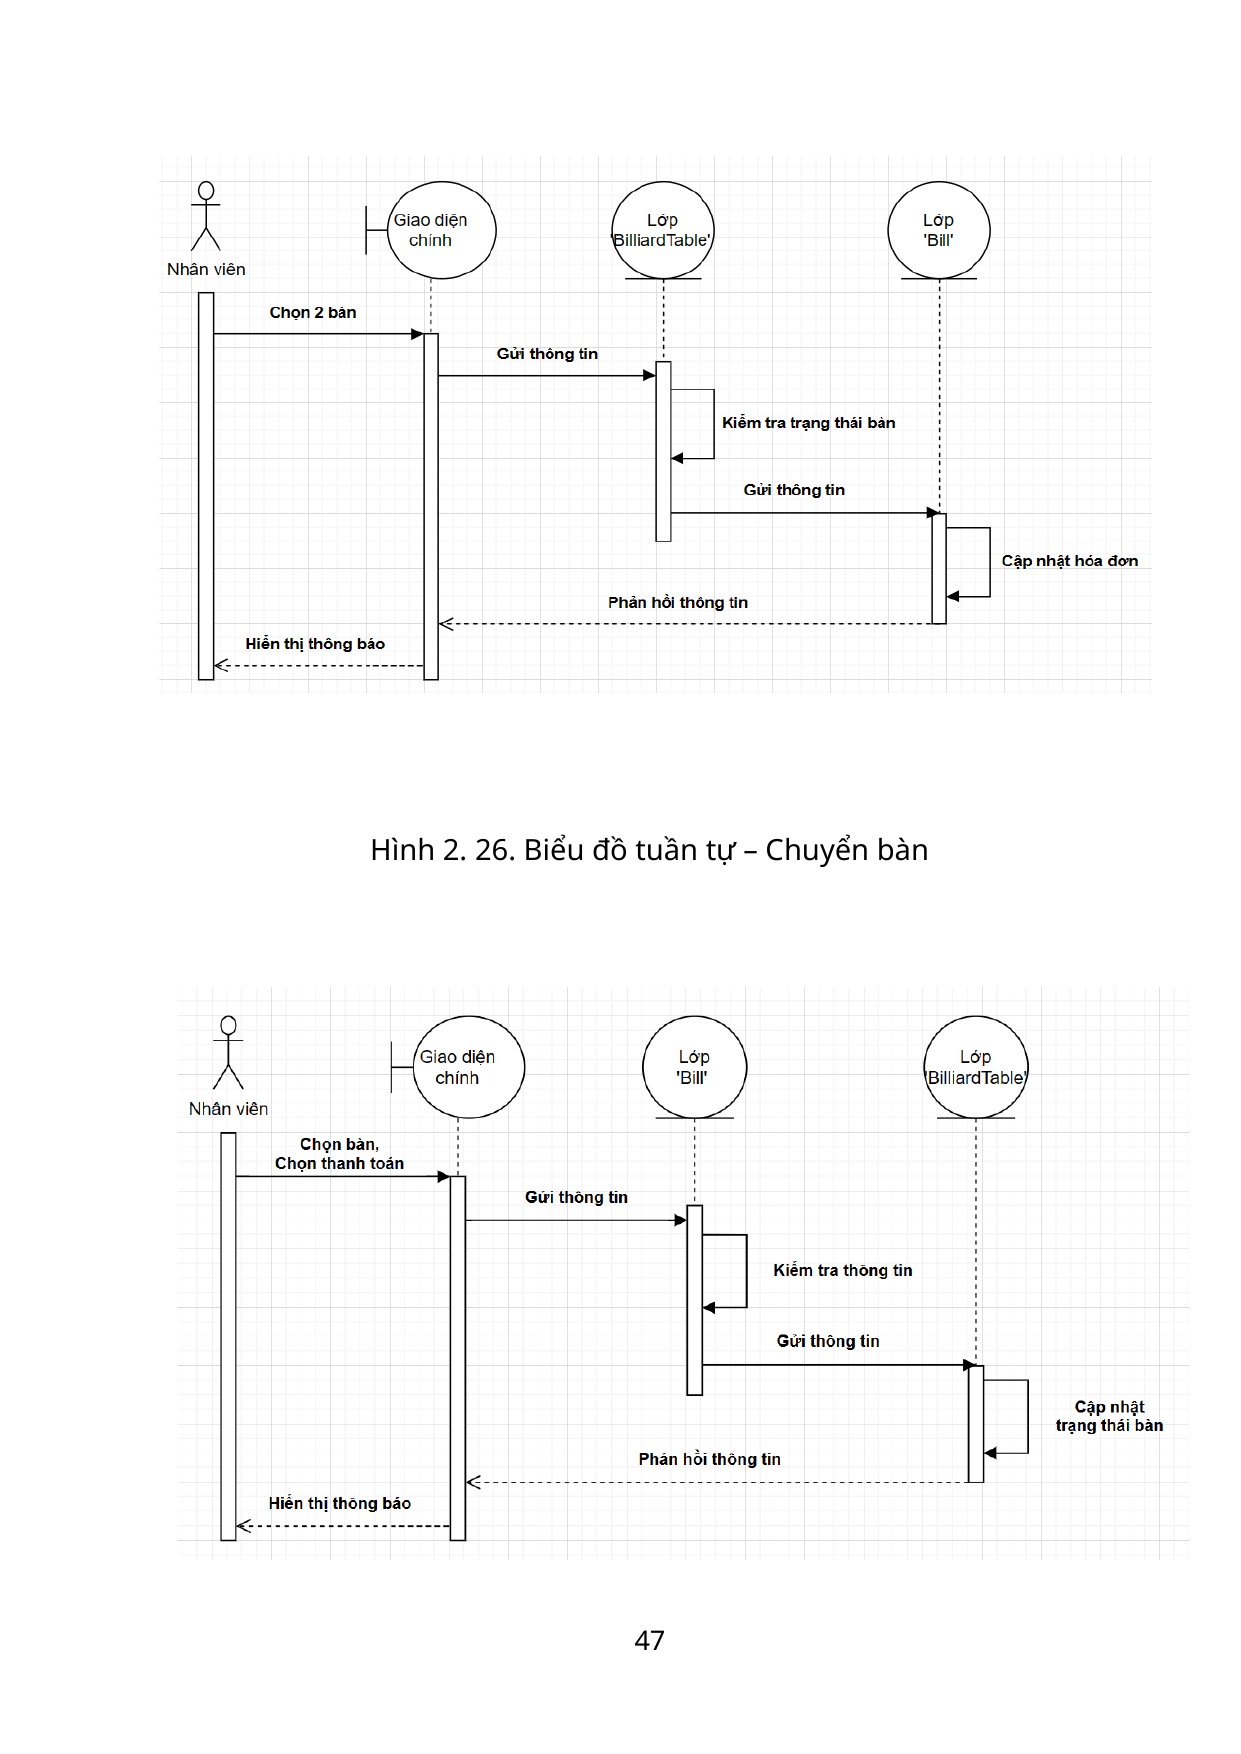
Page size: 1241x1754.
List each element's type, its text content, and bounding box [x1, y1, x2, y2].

text Hình 2. 26. Biểu đồ tuần tự – Chuyển bàn [177, 829, 1122, 868]
picture [159, 156, 1153, 693]
picture [177, 987, 1190, 1560]
